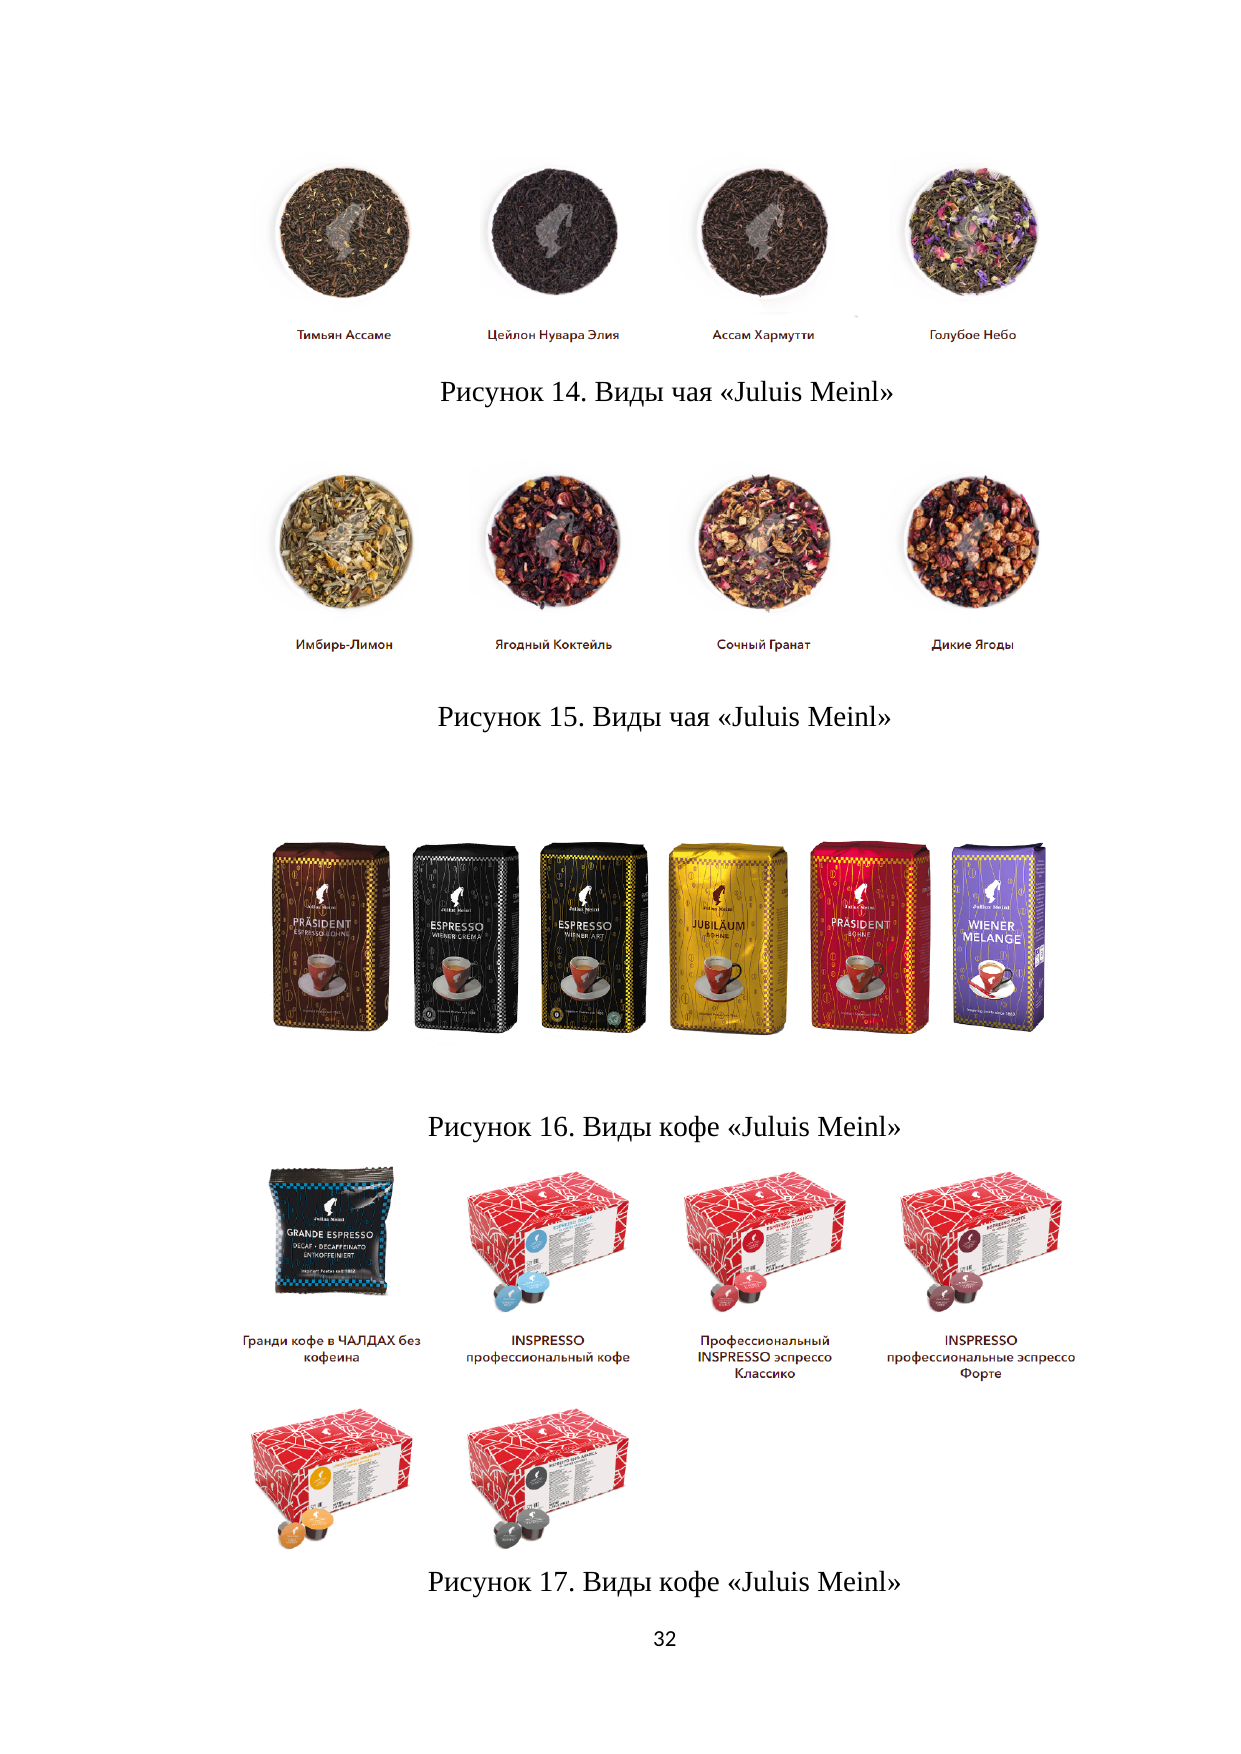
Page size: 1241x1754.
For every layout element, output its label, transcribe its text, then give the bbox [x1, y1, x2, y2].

text Рисунок 17. Виды кофе «Juluis Meinl» [177, 1564, 1152, 1597]
picture [177, 118, 1134, 350]
picture [177, 433, 1129, 675]
text Рисунок 15. Виды чая «Juluis Meinl» [177, 699, 1152, 733]
text Рисунок 14. Виды чая «Juluis Meinl» [177, 374, 1152, 408]
text Рисунок 16. Виды кофе «Juluis Meinl» [177, 1109, 1152, 1142]
picture [177, 818, 1129, 1084]
picture [177, 1159, 1143, 1550]
